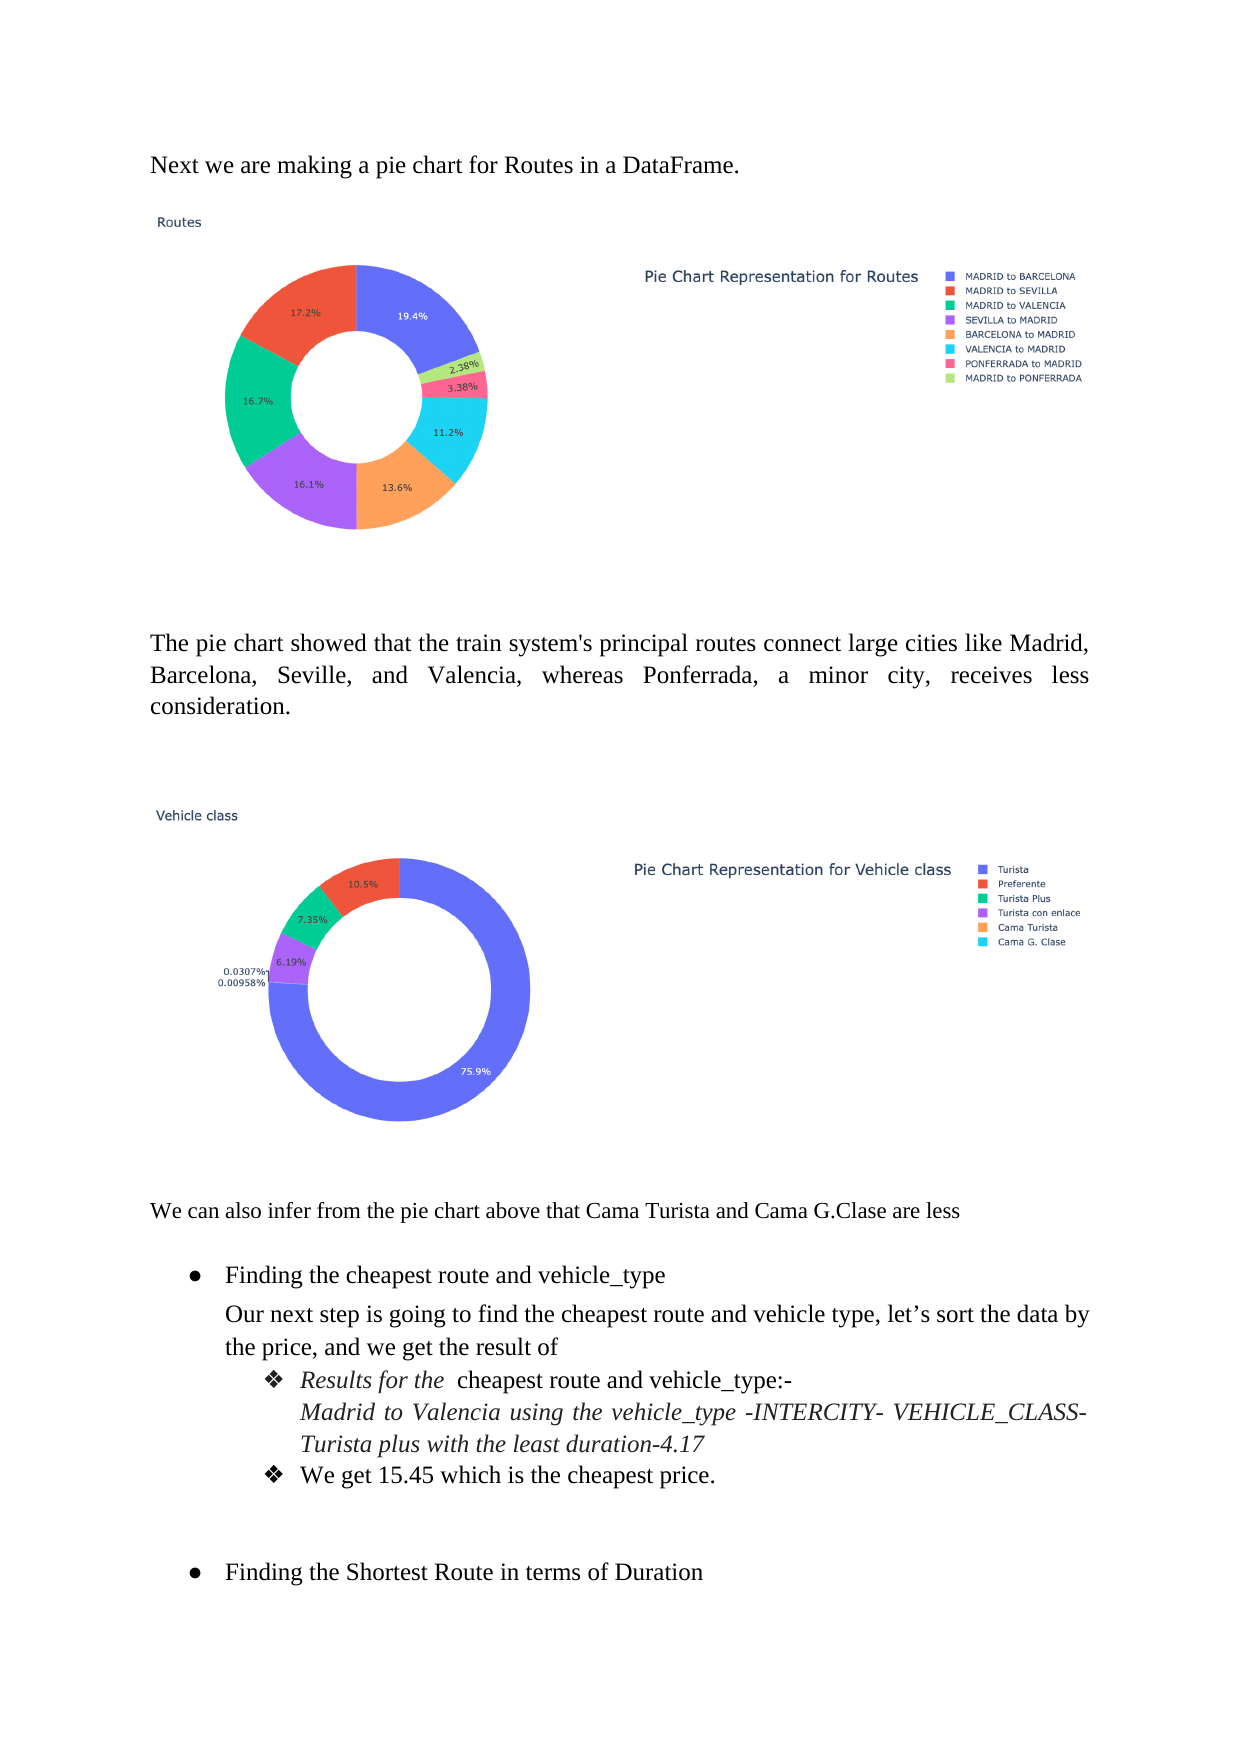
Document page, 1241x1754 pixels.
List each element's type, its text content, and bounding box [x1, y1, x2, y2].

picture [150, 804, 1091, 1151]
list Results for the cheapest route and vehicle_type:- [262, 1366, 1090, 1394]
text Next we are making a pie chart for Routes in a DataFrame. [150, 150, 1046, 179]
text Madrid to Valencia using the vehicle_type -INTERCITY- VEHICLE_CLASS- Turista plus with the least duration-4.17 [300, 1397, 1090, 1457]
list Finding the Shortest Route in terms of Duration [187, 1557, 1046, 1585]
list Finding the cheapest route and vehicle_type [187, 1260, 1046, 1289]
text The pie chart showed that the train system's principal routes connect large cities like Madrid, Barcelona, Seville, and Valencia, whereas Ponferrada, a minor city, receives less consideration. [150, 628, 1090, 720]
list We get 15.45 which is the cheapest price. [262, 1460, 1090, 1489]
text We can also infer from the pie chart above that Cama Turista and Cama G.Clase are less [150, 1197, 1090, 1223]
picture [150, 215, 1091, 551]
text Our next step is going to find the cheapest route and vehicle type, let’s sort the data by the price, and we get the result of [225, 1299, 1090, 1361]
